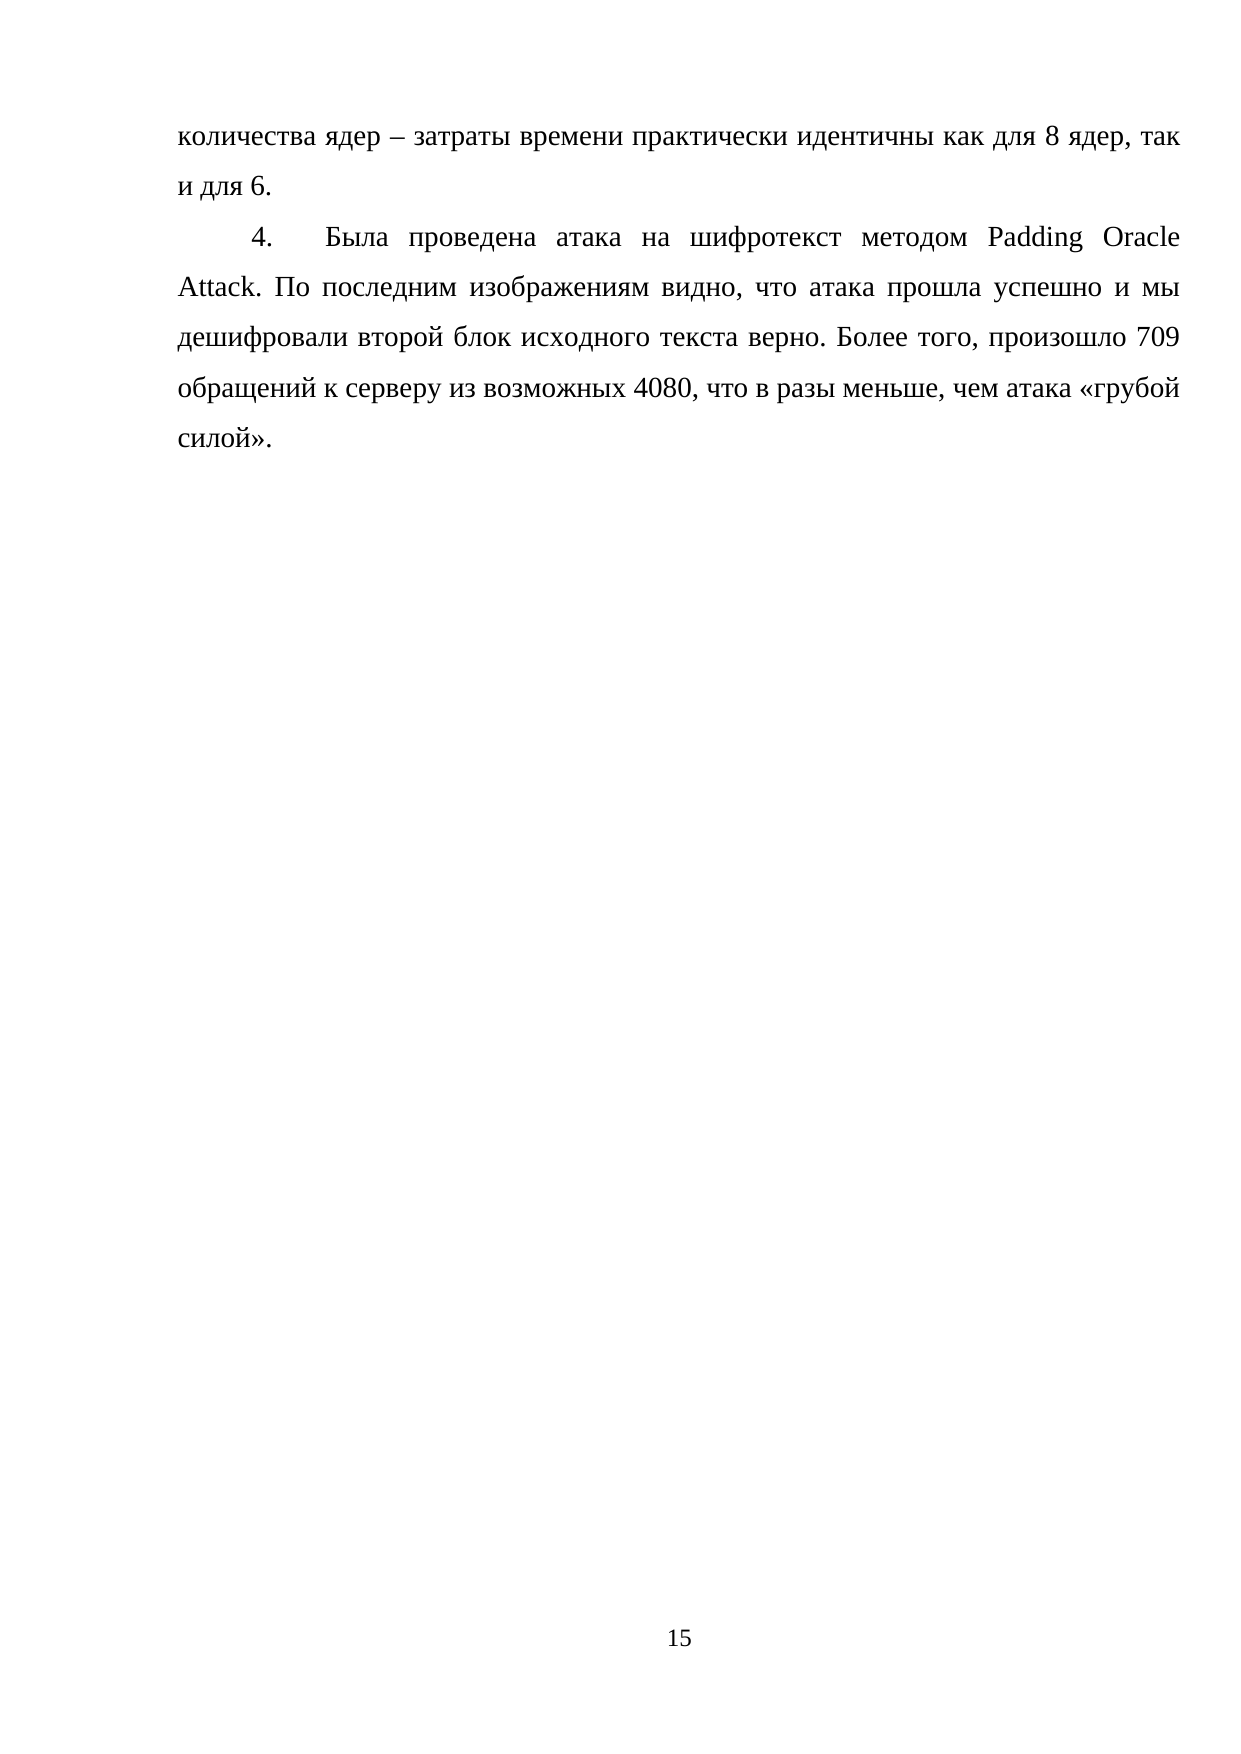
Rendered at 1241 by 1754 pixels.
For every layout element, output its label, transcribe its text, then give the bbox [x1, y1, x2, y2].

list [177, 118, 1181, 202]
list Была проведена атака на шифротекст методом Padding Oracle Attack. По последним изображениям видно, что атака прошла успешно и мы дешифровали второй блок исходного текста верно. Более того, произошло 709 обращений к серверу из возможных 4080, что в разы меньше, чем атака «грубой силой». [177, 219, 1181, 453]
